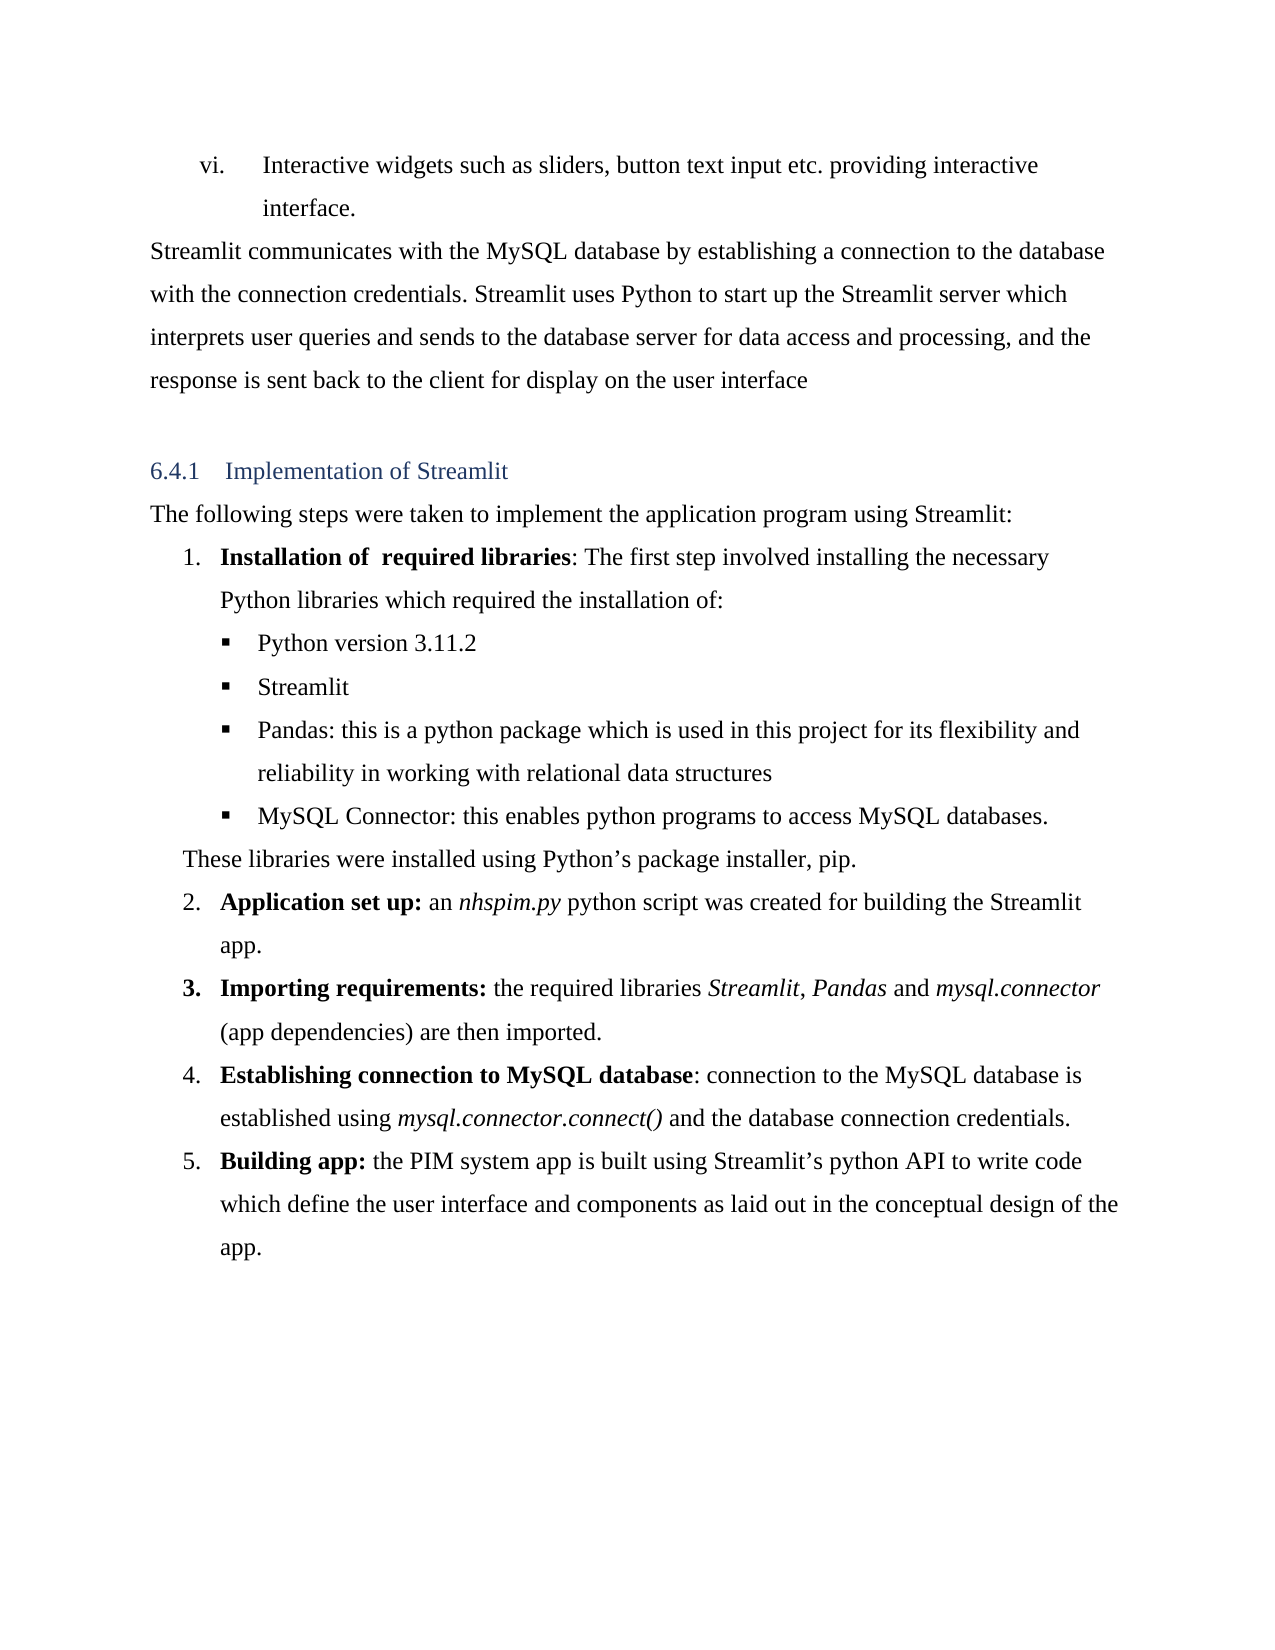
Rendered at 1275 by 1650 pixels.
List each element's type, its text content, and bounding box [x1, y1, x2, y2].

text The following steps were taken to implement the application program using Streamlit: [150, 499, 1125, 528]
list Pandas: this is a python package which is used in this project for its flexibility and reliability in working with relational data structures [220, 715, 1125, 787]
list Installation of required libraries: The first step involved installing the necessary Python libraries which required the installation of: [182, 542, 1125, 614]
subtitle Implementation of Streamlit [150, 456, 1125, 485]
list These libraries were installed using Python’s package installer, pip. [182, 844, 1125, 873]
text Streamlit communicates with the MySQL database by establishing a connection to the database with the connection credentials. Streamlit uses Python to start up the Streamlit server which interprets user queries and sends to the database server for data access and processing, and the response is sent back to the client for display on the user interface [150, 236, 1125, 394]
list Establishing connection to MySQL database: connection to the MySQL database is established using mysql.connector.connect() and the database connection credentials. [182, 1060, 1125, 1132]
list Streamlit [220, 672, 1125, 700]
list Importing requirements: the required libraries Streamlit, Pandas and mysql.connector (app dependencies) are then imported. [182, 973, 1125, 1045]
list Interactive widgets such as sliders, button text input etc. providing interactive interface. [225, 150, 1125, 222]
list MySQL Connector: this enables python programs to access MySQL databases. [220, 801, 1125, 830]
list Application set up: an nhspim.py python script was created for building the Streamlit app. [182, 887, 1125, 959]
list Python version 3.11.2 [220, 628, 1125, 657]
list Building app: the PIM system app is built using Streamlit’s python API to write code which define the user interface and components as laid out in the conceptual design of the app. [182, 1146, 1125, 1261]
